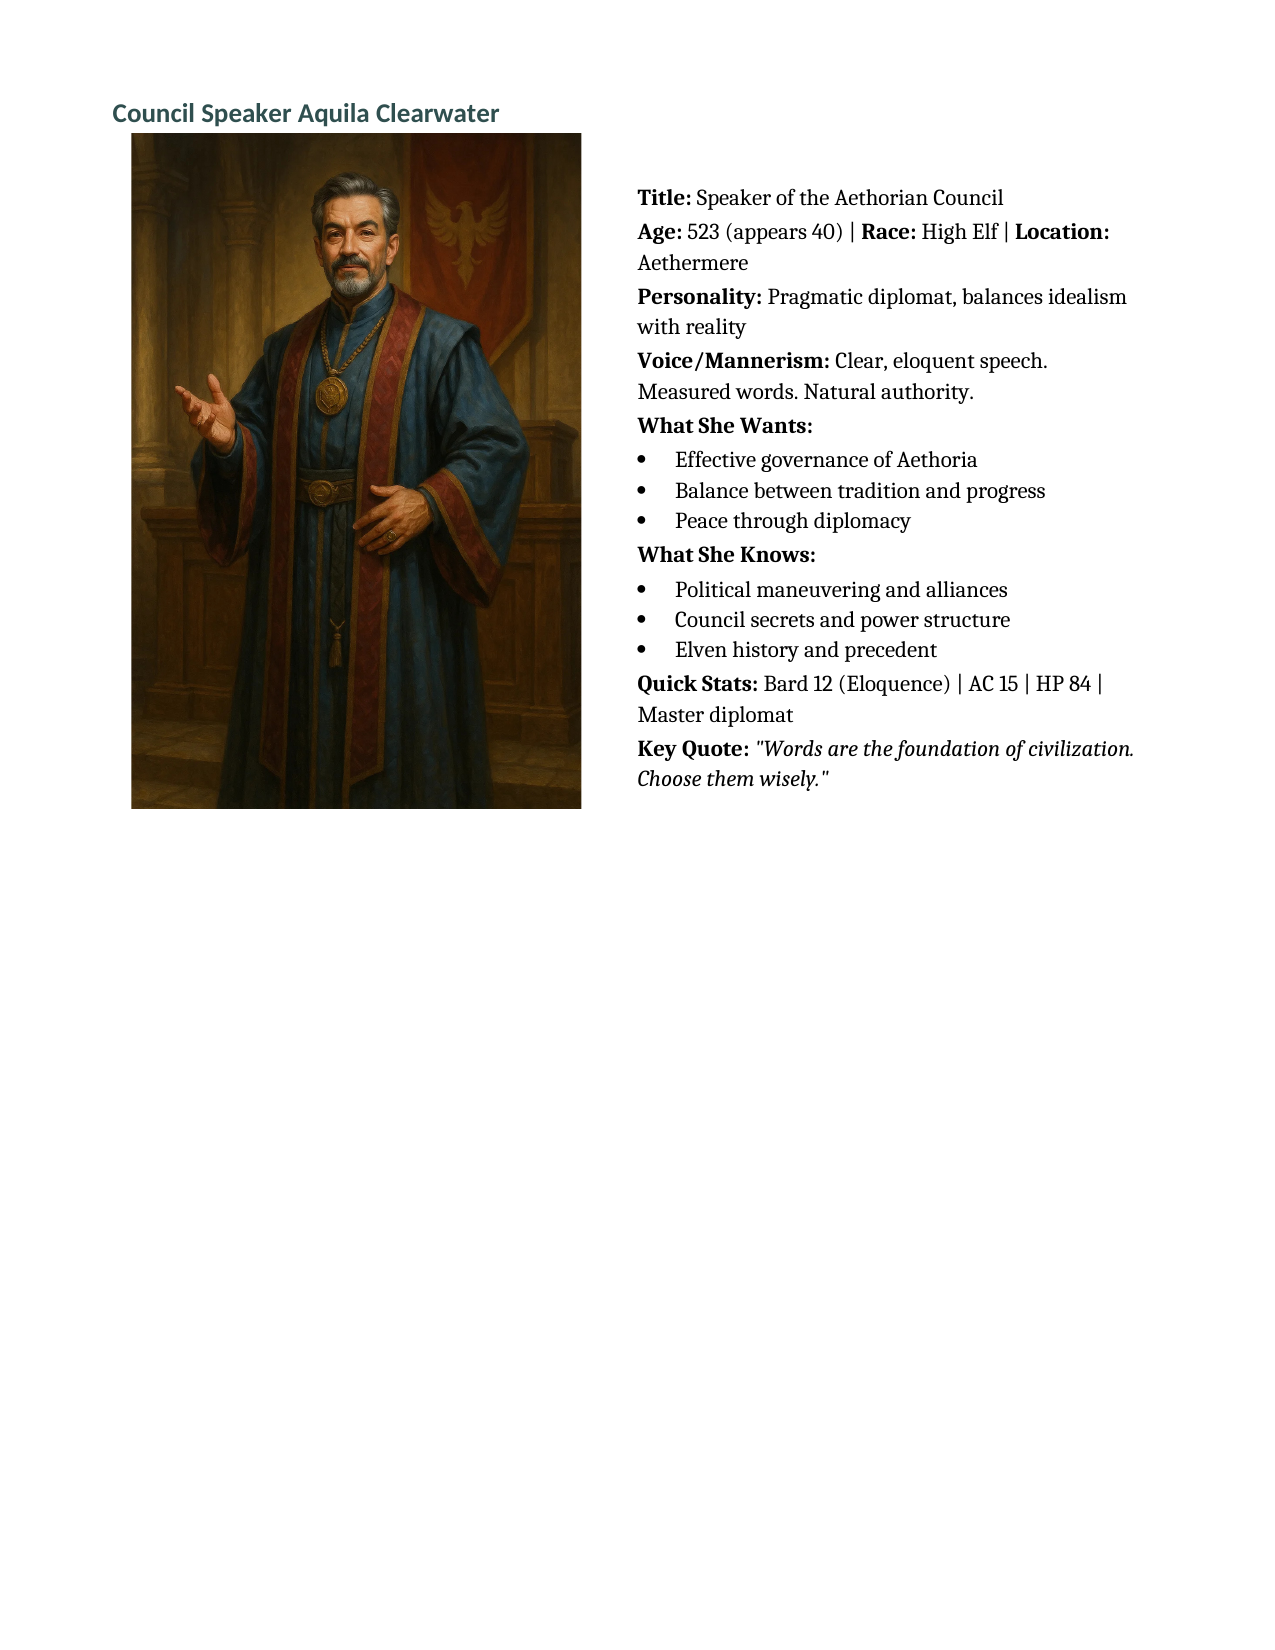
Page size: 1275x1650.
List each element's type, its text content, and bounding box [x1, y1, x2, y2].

subtitle Council Speaker Aquila Clearwater [112, 96, 1162, 129]
table_header [101, 134, 626, 833]
table_header Title: Speaker of the Aethorian Council Age: 523 (appears 40) | Race: High Elf | Location: Aethermere Personality: Pragmatic diplomat, balances idealism with reality Voice/Mannerism: Clear, eloquent speech. Measured words. Natural authority. What She Wants: Effective governance of Aethoria Balance between tradition and progress Peace through diplomacy What She Knows: Political maneuvering and alliances Council secrets and power structure Elven history and precedent Quick Stats: Bard 12 (Eloquence) | AC 15 | HP 84 | Master diplomat Key Quote: "Words are the foundation of civilization. Choose them wisely." [626, 134, 1151, 833]
picture [131, 133, 582, 809]
